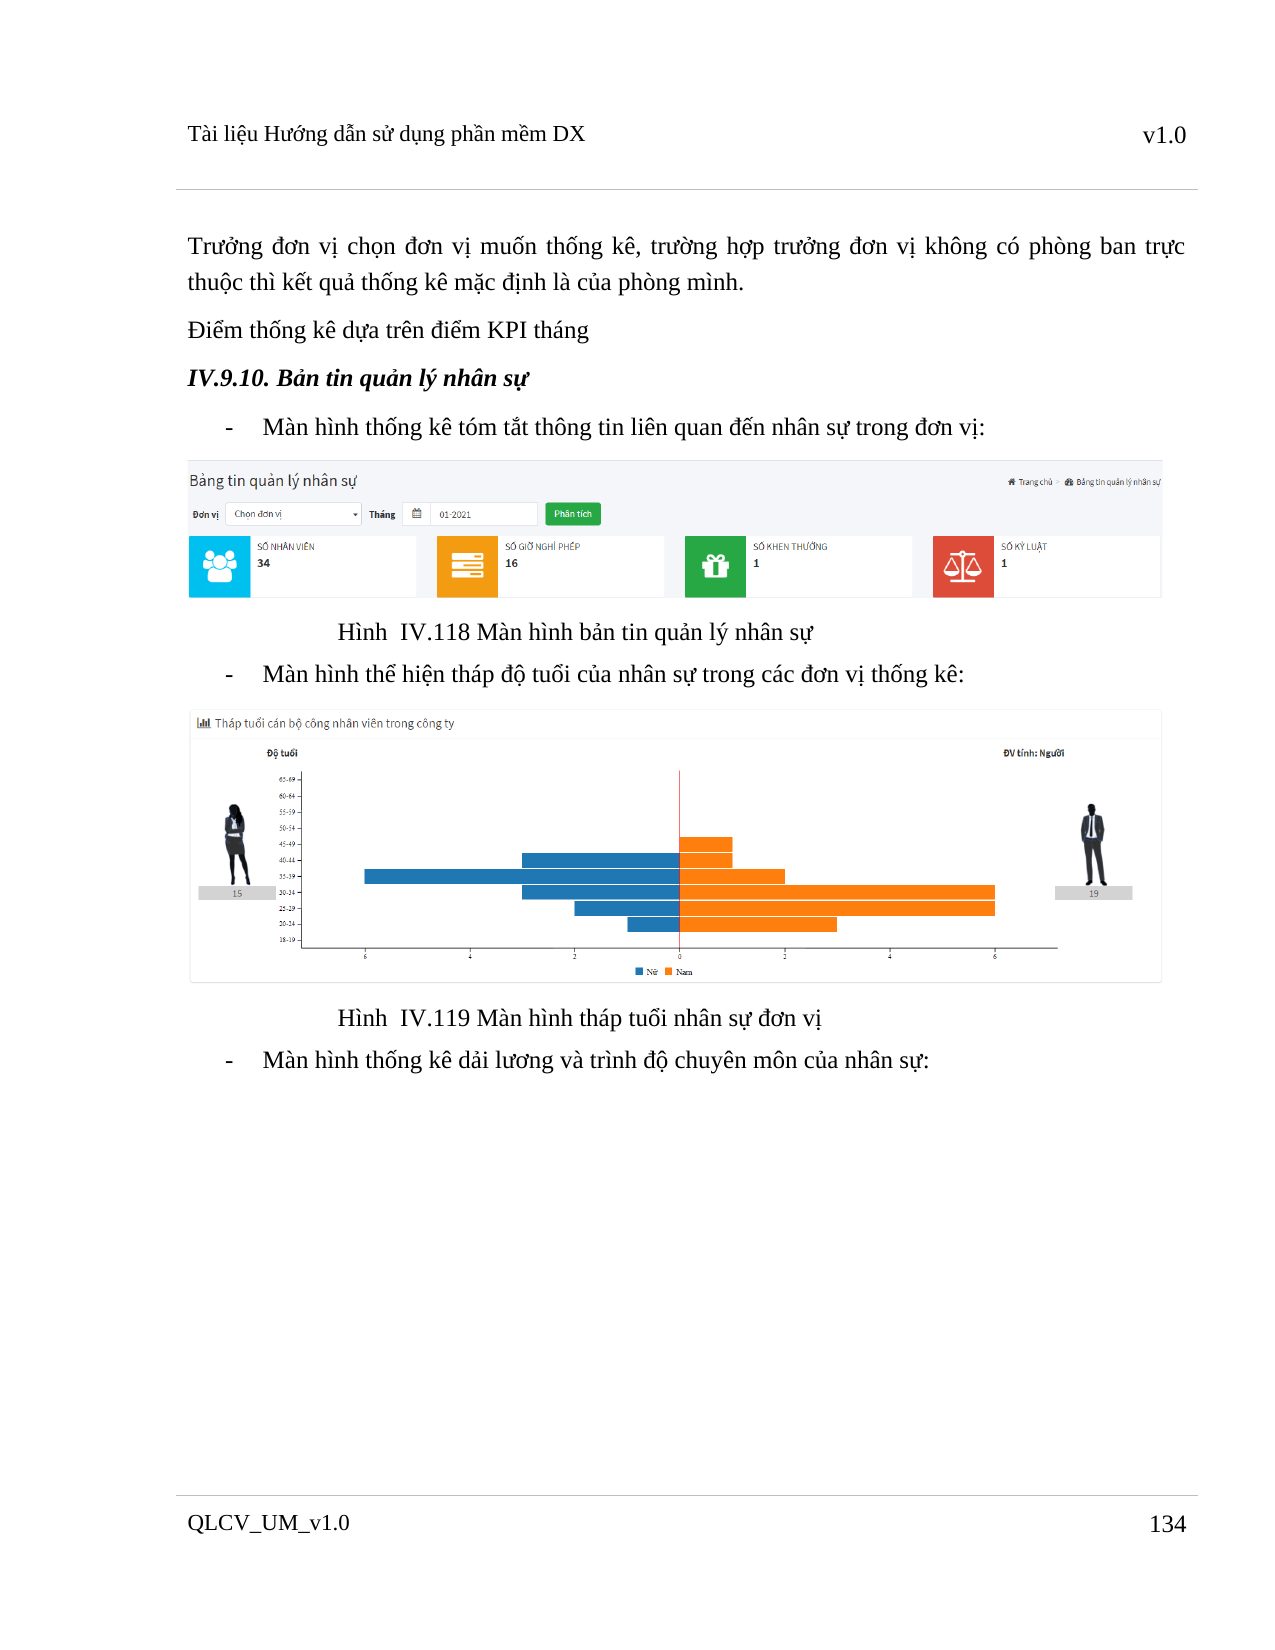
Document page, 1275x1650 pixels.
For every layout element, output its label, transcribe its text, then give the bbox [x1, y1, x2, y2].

text Hình IV.118 Màn hình bản tin quản lý nhân sự [337, 611, 1186, 646]
text Trưởng đơn vị chọn đơn vị muốn thống kê, trường hợp trưởng đơn vị không có phòng ban trực thuộc thì kết quả thống kê mặc định là của phòng mình. [187, 231, 1186, 295]
list Màn hình thống kê dải lương và trình độ chuyên môn của nhân sự: [225, 1045, 1186, 1073]
picture [204, 551, 236, 582]
picture [187, 460, 1163, 598]
list Màn hình thể hiện tháp độ tuổi của nhân sự trong các đơn vị thống kê: [225, 659, 1186, 687]
list Màn hình thống kê tóm tắt thông tin liên quan đến nhân sự trong đơn vị: [225, 412, 1186, 441]
subtitle Bản tin quản lý nhân sự [187, 363, 1186, 392]
text Điểm thống kê dựa trên điểm KPI tháng [187, 315, 1186, 344]
picture [187, 707, 1163, 984]
